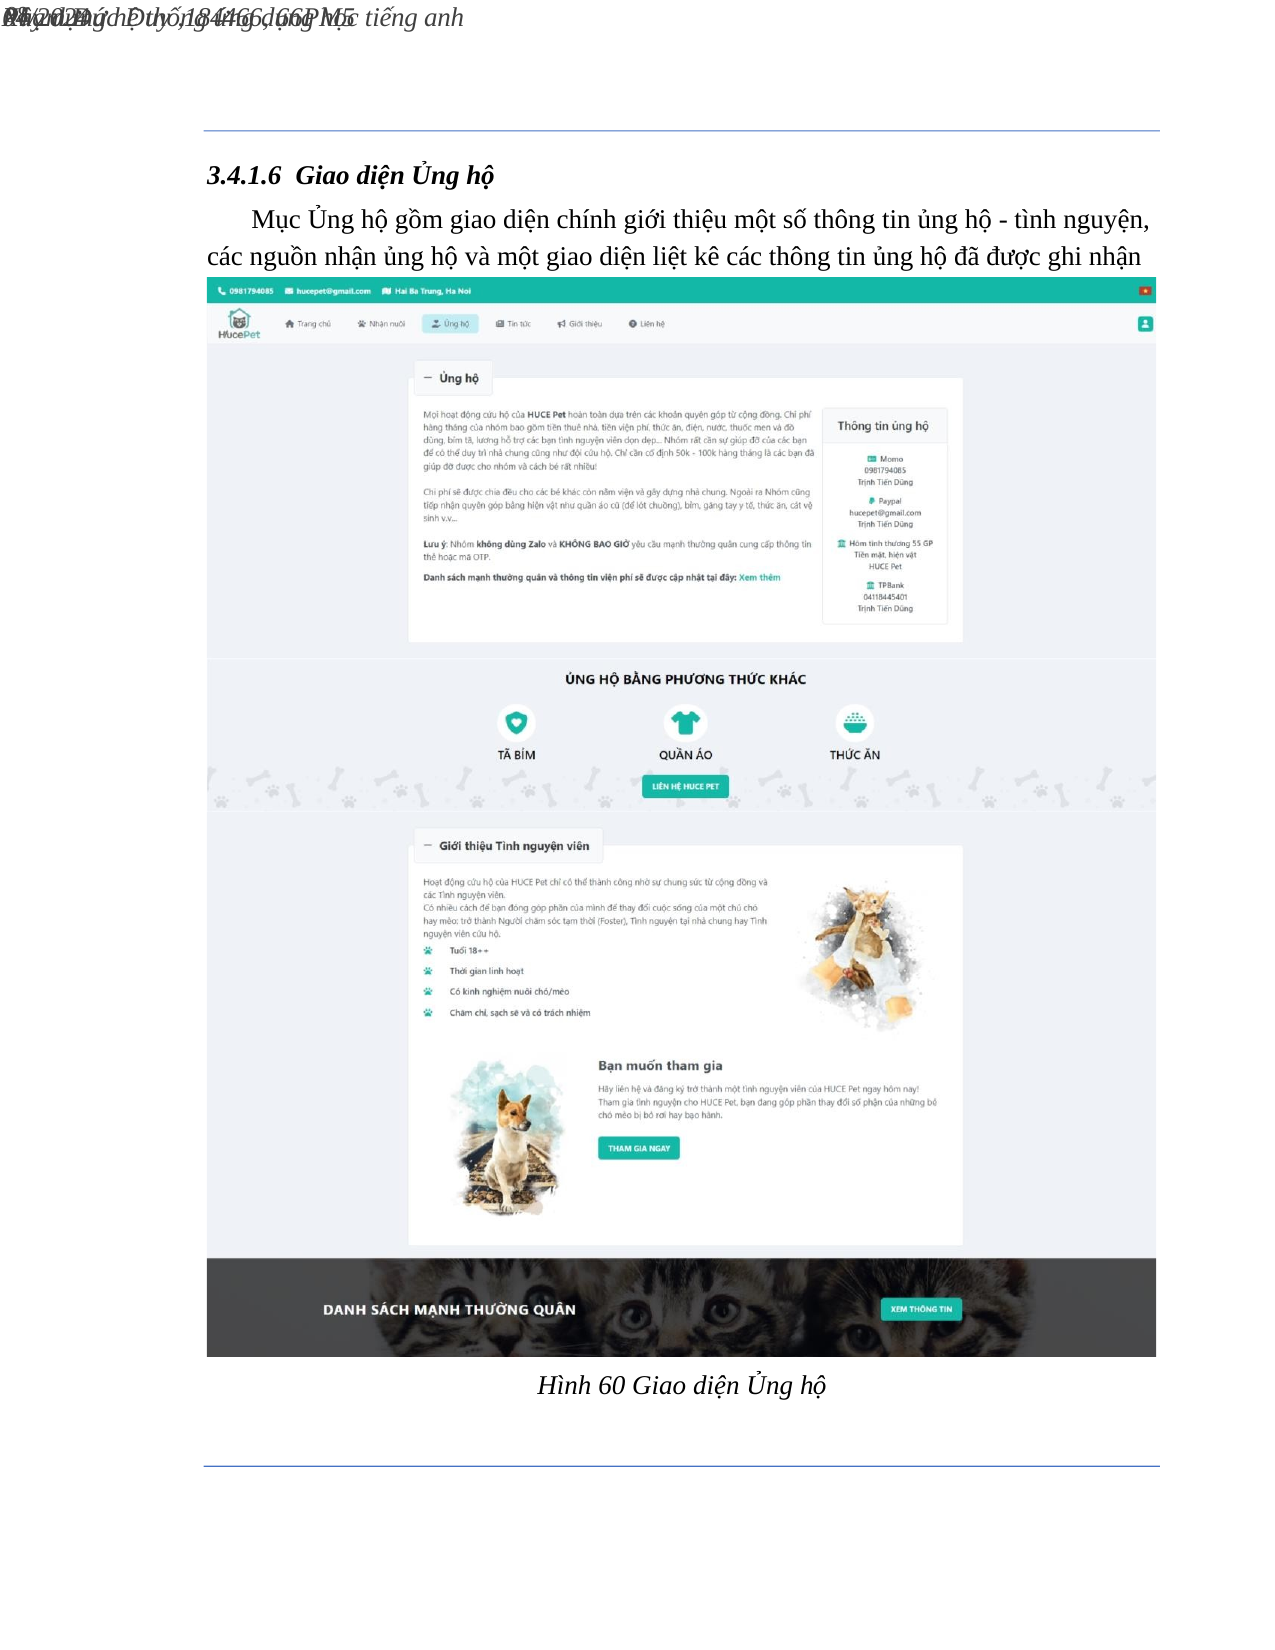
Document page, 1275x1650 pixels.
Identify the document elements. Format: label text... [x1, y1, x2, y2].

subtitle Giao diện Ủng hộ [207, 159, 1189, 191]
text Hình 60 Giao diện Ủng hộ [340, 1369, 1023, 1401]
text Mục Ủng hộ gồm giao diện chính giới thiệu một số thông tin ủng hộ - tình nguyện, các nguồn nhận ủng hộ và một giao diện liệt kê các thông tin ủng hộ đã được ghi nhận [207, 203, 1156, 272]
picture [206, 277, 1157, 1357]
